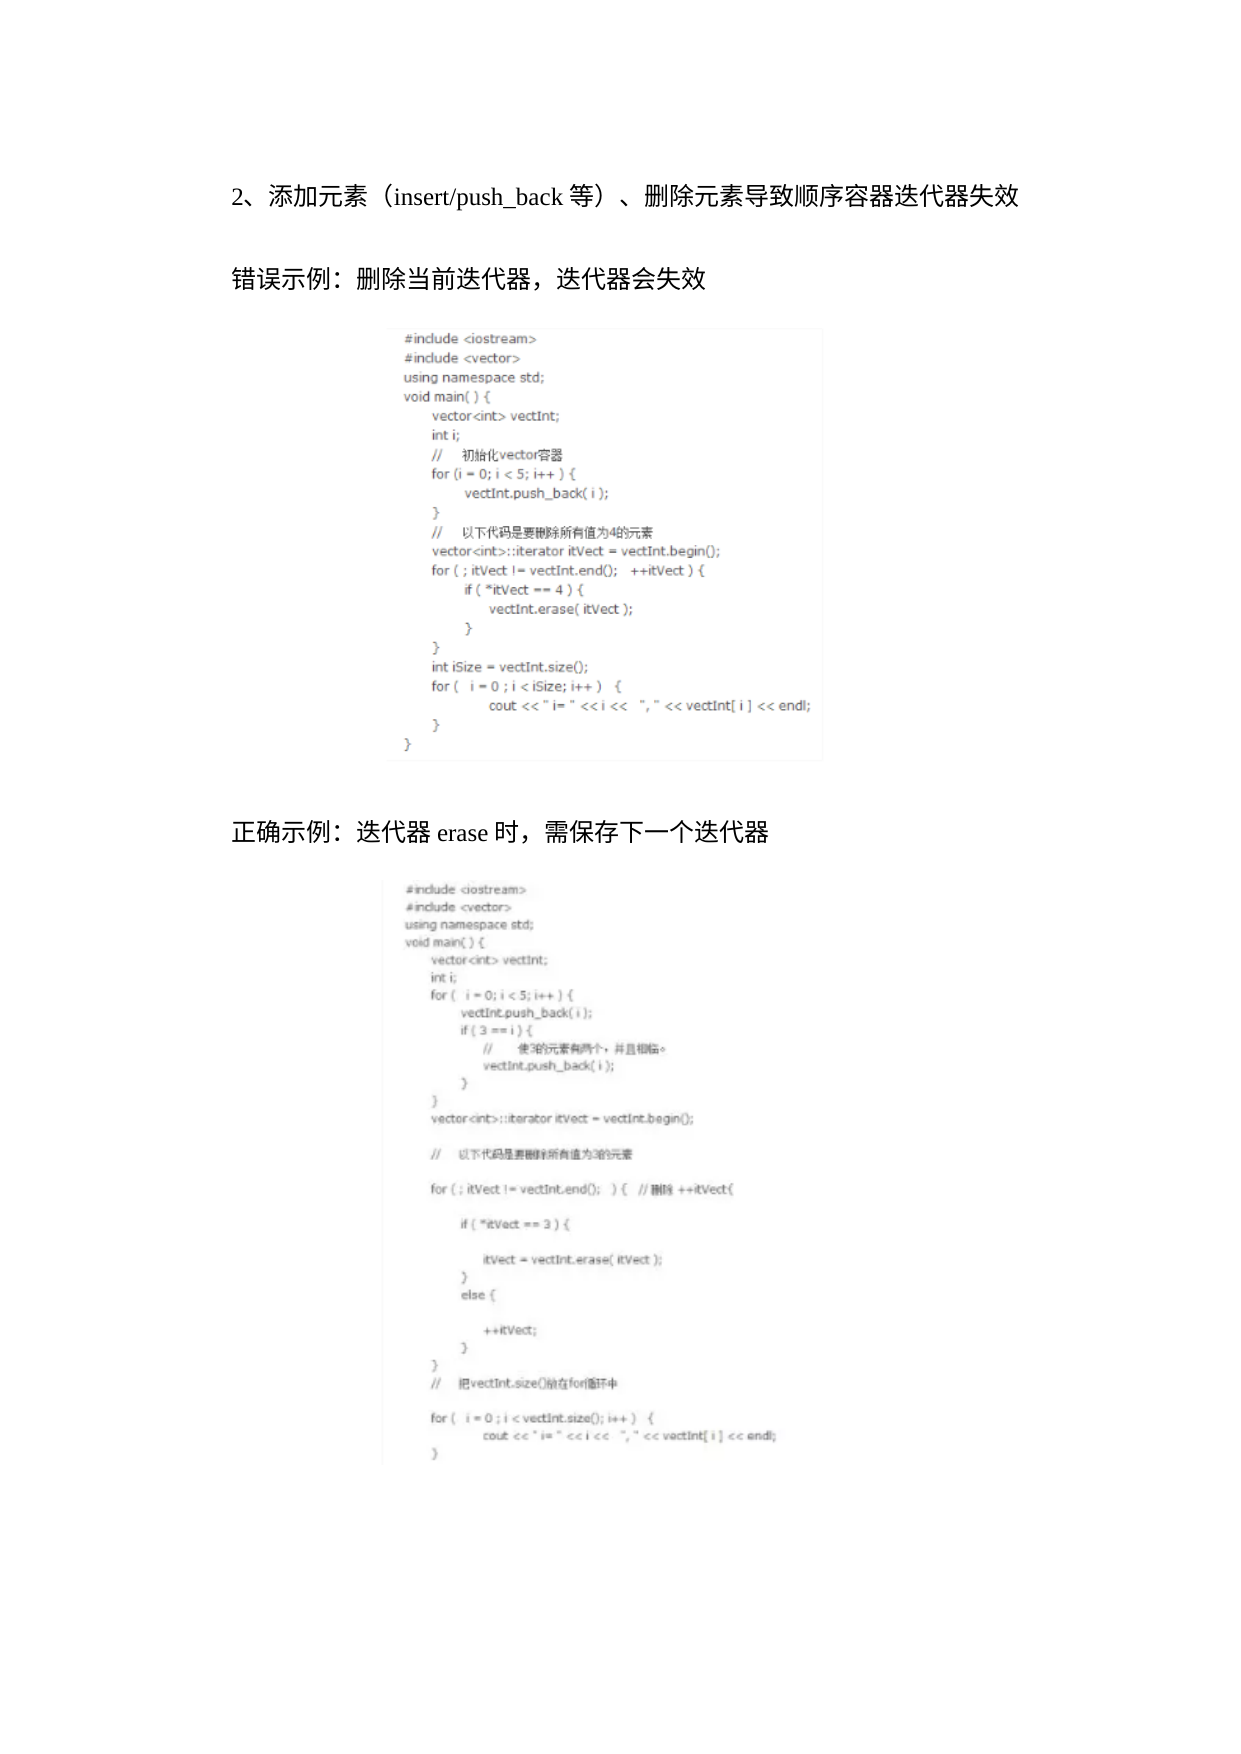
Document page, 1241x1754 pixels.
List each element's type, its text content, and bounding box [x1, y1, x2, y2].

list 错误示例：删除当前迭代器，迭代器会失效 [187, 245, 1053, 310]
picture [374, 880, 867, 1465]
list 添加元素（insert/push_back 等）、删除元素导致顺序容器迭代器失效 [187, 162, 1053, 227]
picture [386, 328, 854, 769]
list 正确示例：迭代器 erase 时，需保存下一个迭代器 [187, 798, 1053, 863]
